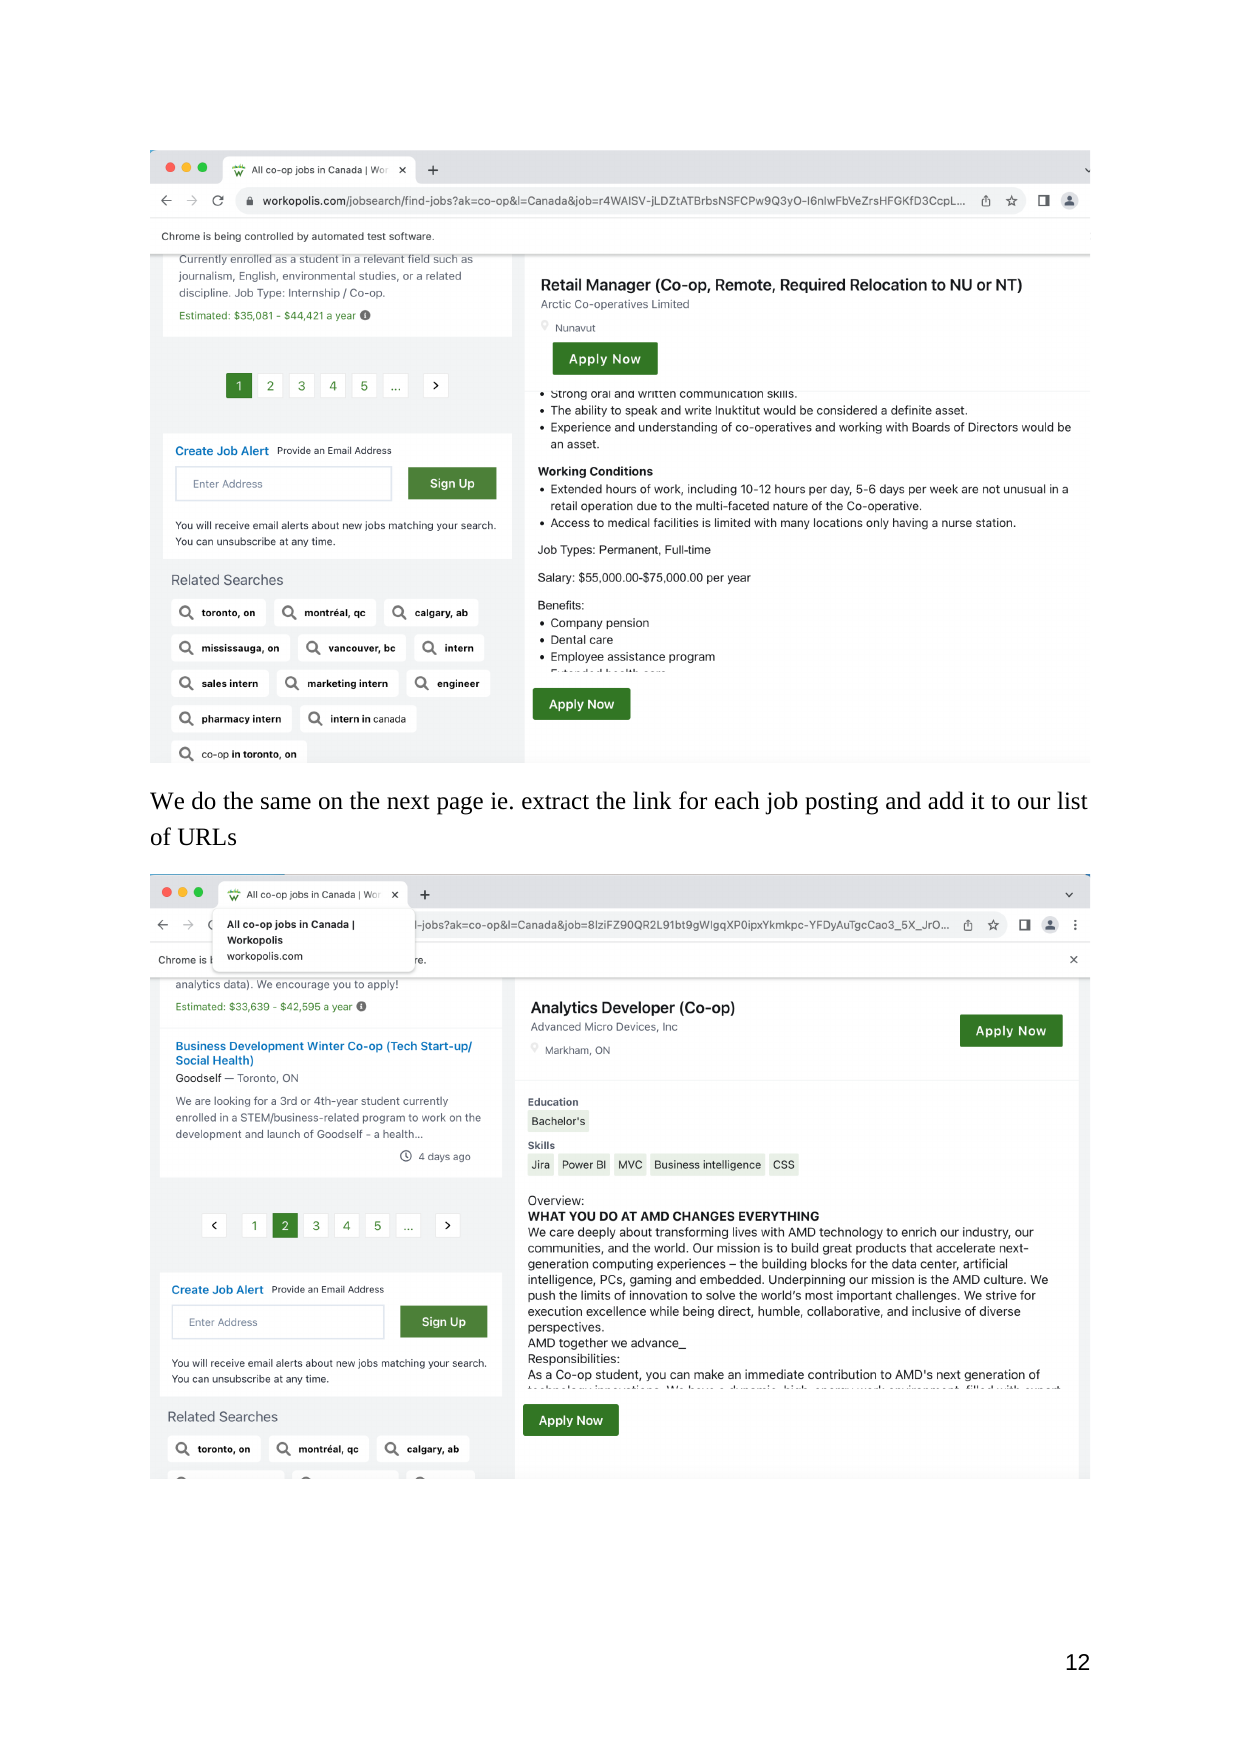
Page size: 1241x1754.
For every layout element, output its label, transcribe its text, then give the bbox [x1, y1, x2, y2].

picture [150, 150, 1091, 763]
picture [150, 874, 1091, 1479]
text We do the same on the next page ie. extract the link for each job posting and add it to our list of URLs [150, 786, 1090, 850]
